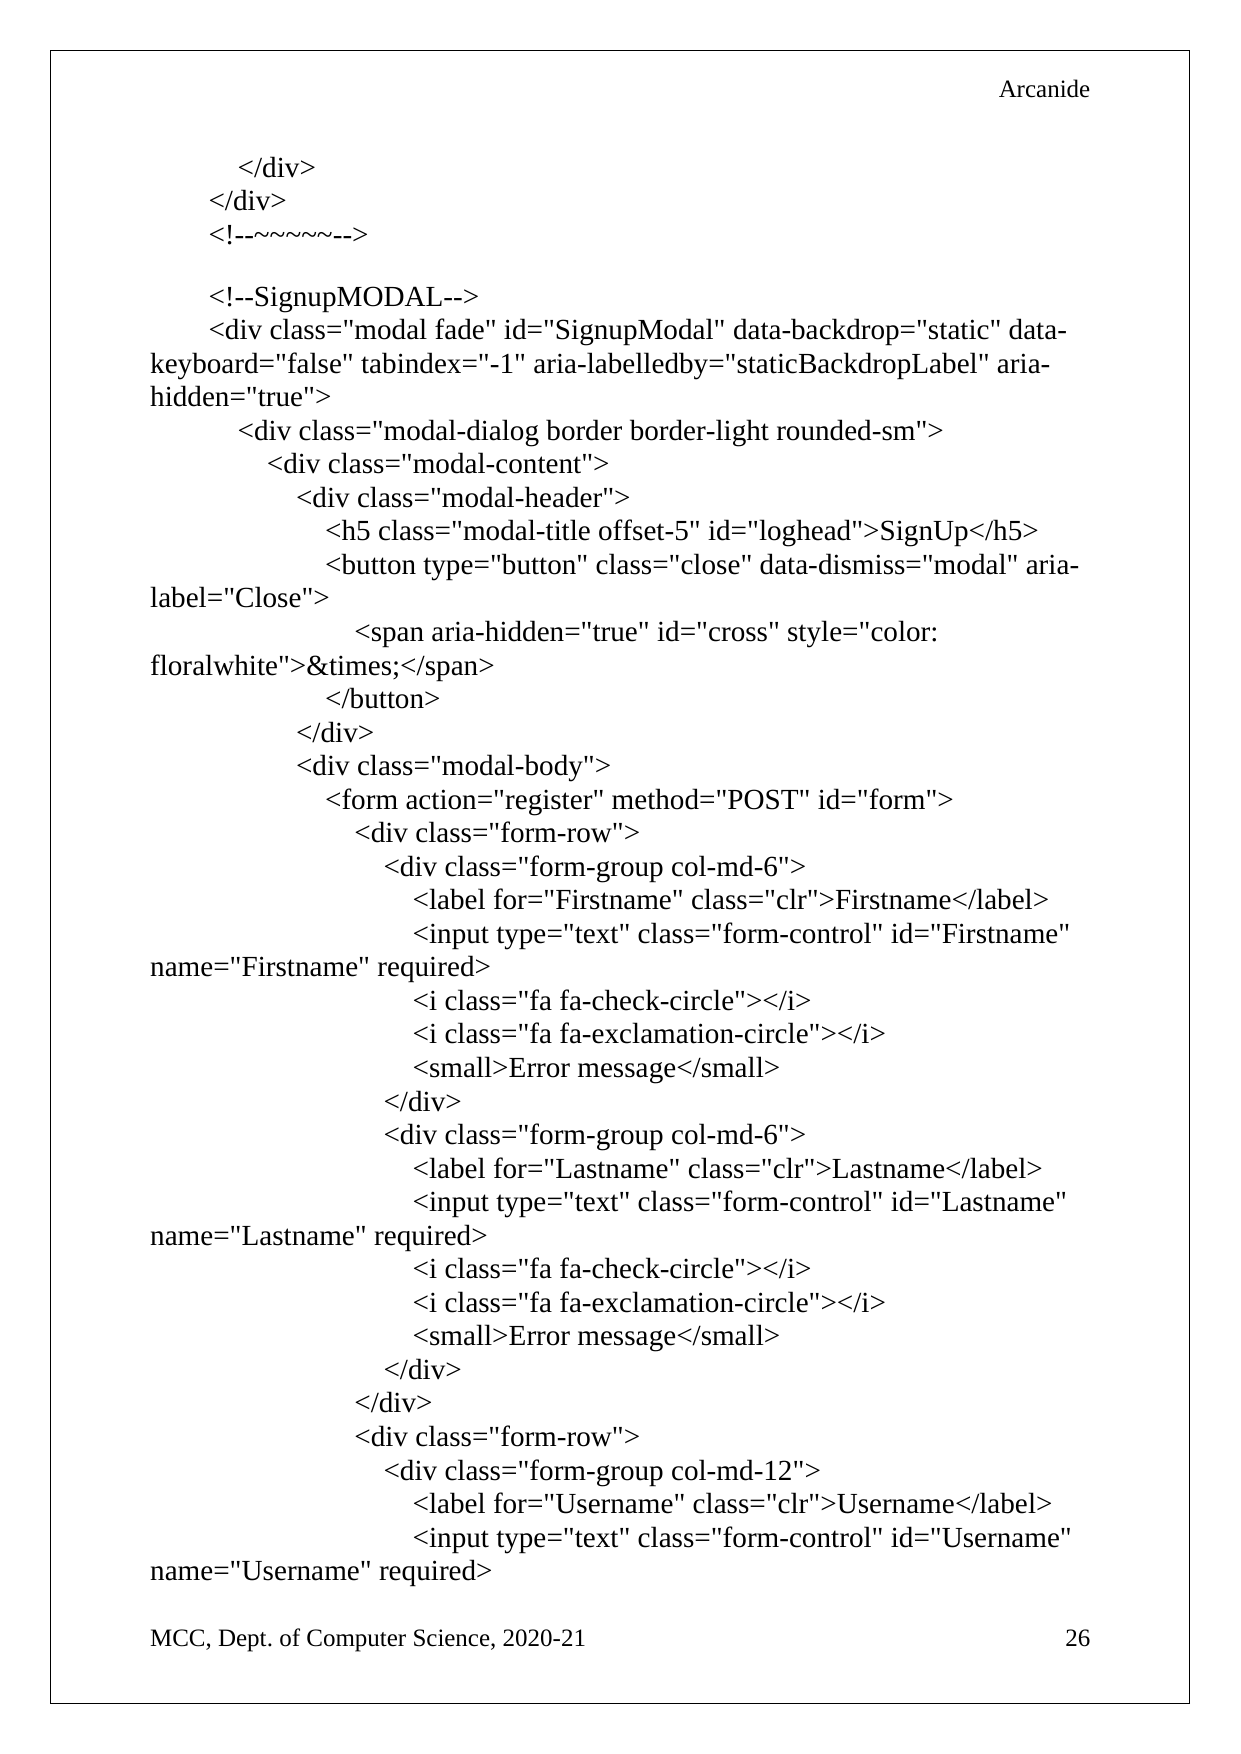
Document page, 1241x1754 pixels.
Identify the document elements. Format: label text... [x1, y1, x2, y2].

text <div class="form-row"> [150, 815, 1090, 849]
text </div> [150, 1084, 1090, 1117]
text <span aria-hidden="true" id="cross" style="color: floralwhite">&times;</span> [150, 614, 1090, 681]
text <small>Error message</small> [150, 1050, 1090, 1084]
text <i class="fa fa-exclamation-circle"></i> [150, 1017, 1090, 1050]
text <div class="form-group col-md-6"> [150, 1117, 1090, 1151]
text <input type="text" class="form-control" id="Username" name="Username" required> [150, 1520, 1090, 1587]
text </div> [150, 183, 1090, 217]
text <!--~~~~~--> [150, 217, 1090, 251]
text </div> [150, 150, 1090, 183]
text <div class="form-group col-md-6"> [150, 849, 1090, 882]
text <div class="modal-dialog border border-light rounded-sm"> [150, 413, 1090, 446]
text <div class="form-row"> [150, 1419, 1090, 1453]
text <label for="Firstname" class="clr">Firstname</label> [150, 882, 1090, 916]
text <input type="text" class="form-control" id="Lastname" name="Lastname" required> [150, 1184, 1090, 1251]
text </div> [150, 715, 1090, 748]
text <div class="modal-header"> [150, 480, 1090, 513]
text </button> [150, 681, 1090, 715]
text <label for="Username" class="clr">Username</label> [150, 1486, 1090, 1520]
text </div> [150, 1352, 1090, 1386]
text </div> [150, 1386, 1090, 1419]
text <i class="fa fa-exclamation-circle"></i> [150, 1285, 1090, 1318]
text <div class="form-group col-md-12"> [150, 1453, 1090, 1486]
text <input type="text" class="form-control" id="Firstname" name="Firstname" required> [150, 916, 1090, 983]
text <div class="modal fade" id="SignupModal" data-backdrop="static" data-keyboard="false" tabindex="-1" aria-labelledby="staticBackdropLabel" aria-hidden="true"> [150, 312, 1090, 413]
text <div class="modal-content"> [150, 446, 1090, 480]
text <small>Error message</small> [150, 1318, 1090, 1352]
text <form action="register" method="POST" id="form"> [150, 782, 1090, 815]
text <button type="button" class="close" data-dismiss="modal" aria-label="Close"> [150, 547, 1090, 614]
text <!--SignupMODAL--> [150, 279, 1090, 312]
text <h5 class="modal-title offset-5" id="loghead">SignUp</h5> [150, 513, 1090, 547]
text <div class="modal-body"> [150, 748, 1090, 782]
text <i class="fa fa-check-circle"></i> [150, 983, 1090, 1017]
text <label for="Lastname" class="clr">Lastname</label> [150, 1151, 1090, 1184]
text <i class="fa fa-check-circle"></i> [150, 1251, 1090, 1285]
